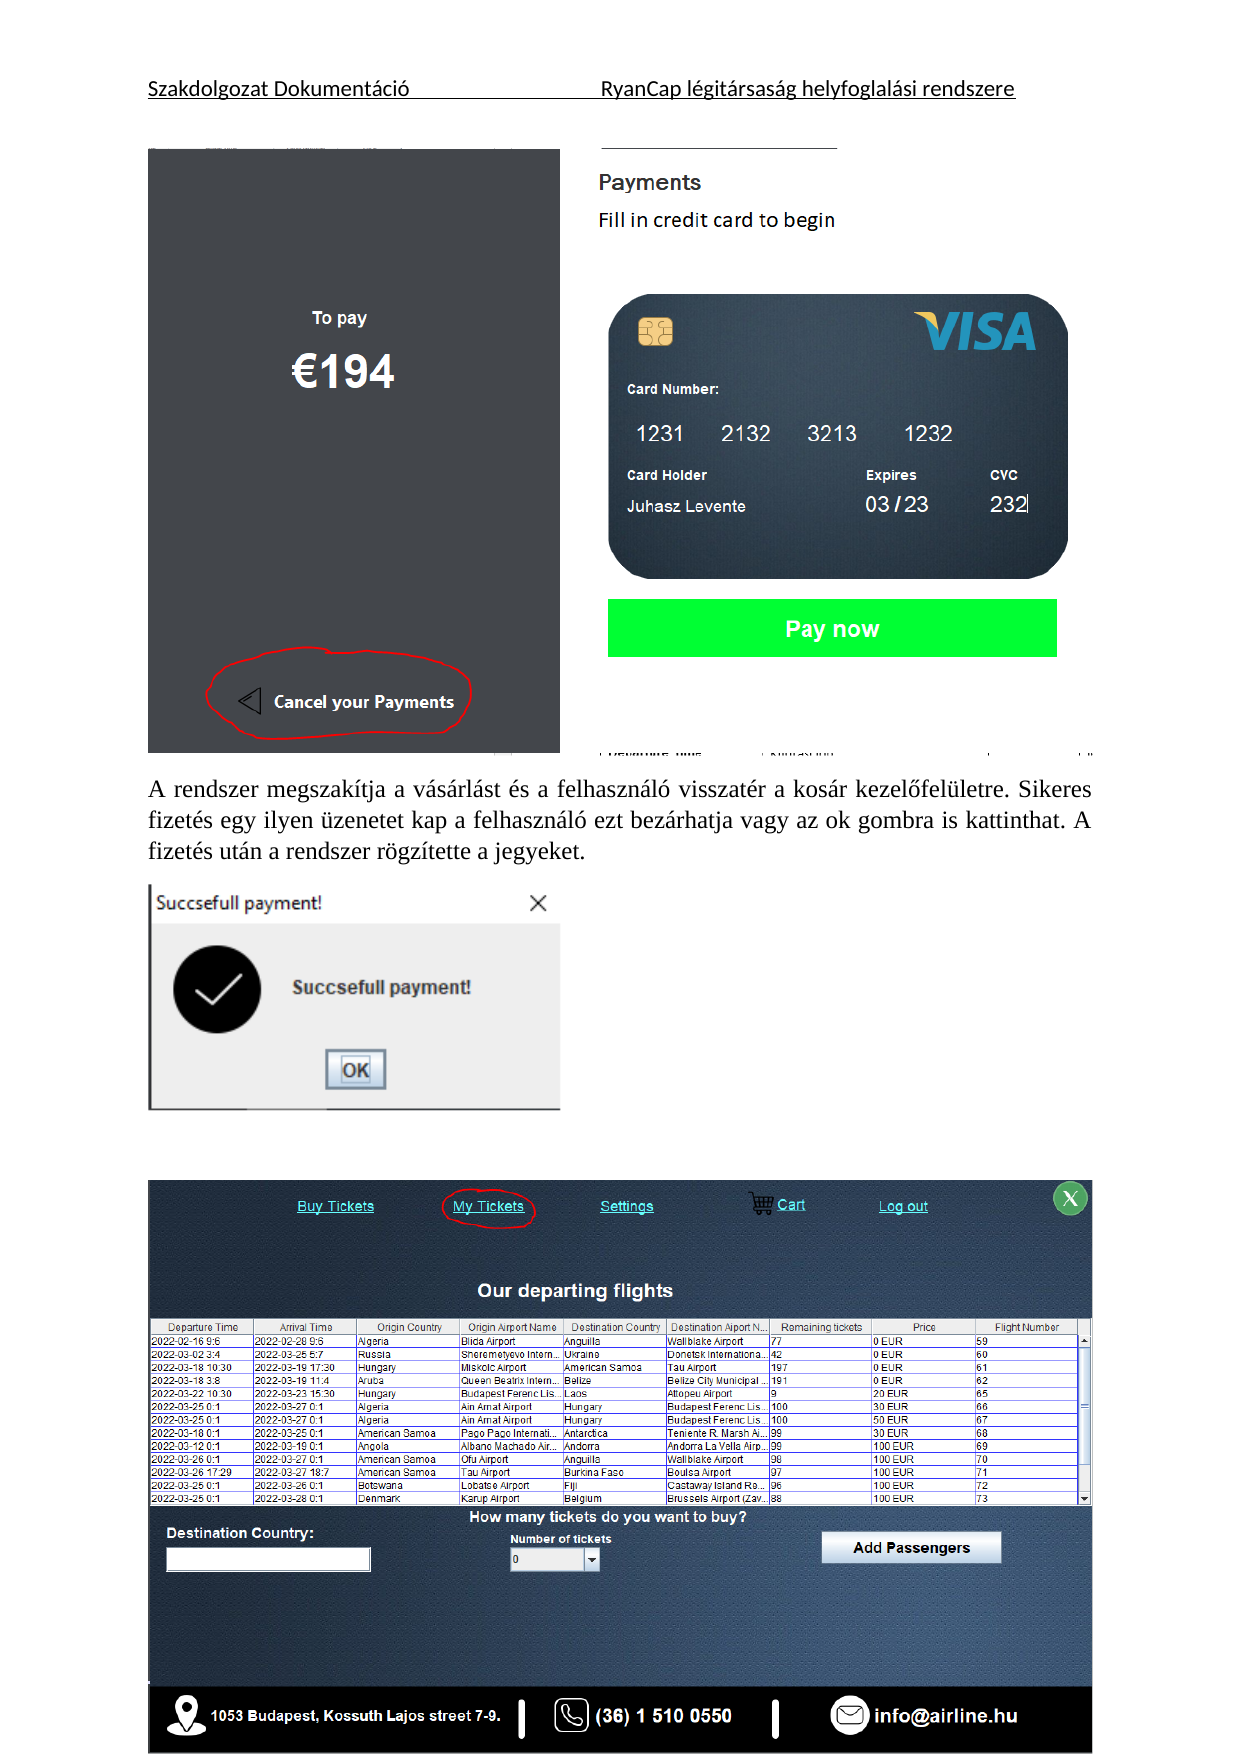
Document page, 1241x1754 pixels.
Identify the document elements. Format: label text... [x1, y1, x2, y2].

picture [147, 1179, 1093, 1754]
picture [147, 883, 562, 1112]
text A rendszer megszakítja a vásárlást és a felhasználó visszatér a kosár kezelőfelületre. Sikeres fizetés egy ilyen üzenetet kap a felhasználó ezt bezárhatja vagy az ok gombra is kattinthat. A fizetés után a rendszer rögzítette a jegyeket. [148, 774, 1093, 865]
picture [147, 147, 1093, 756]
